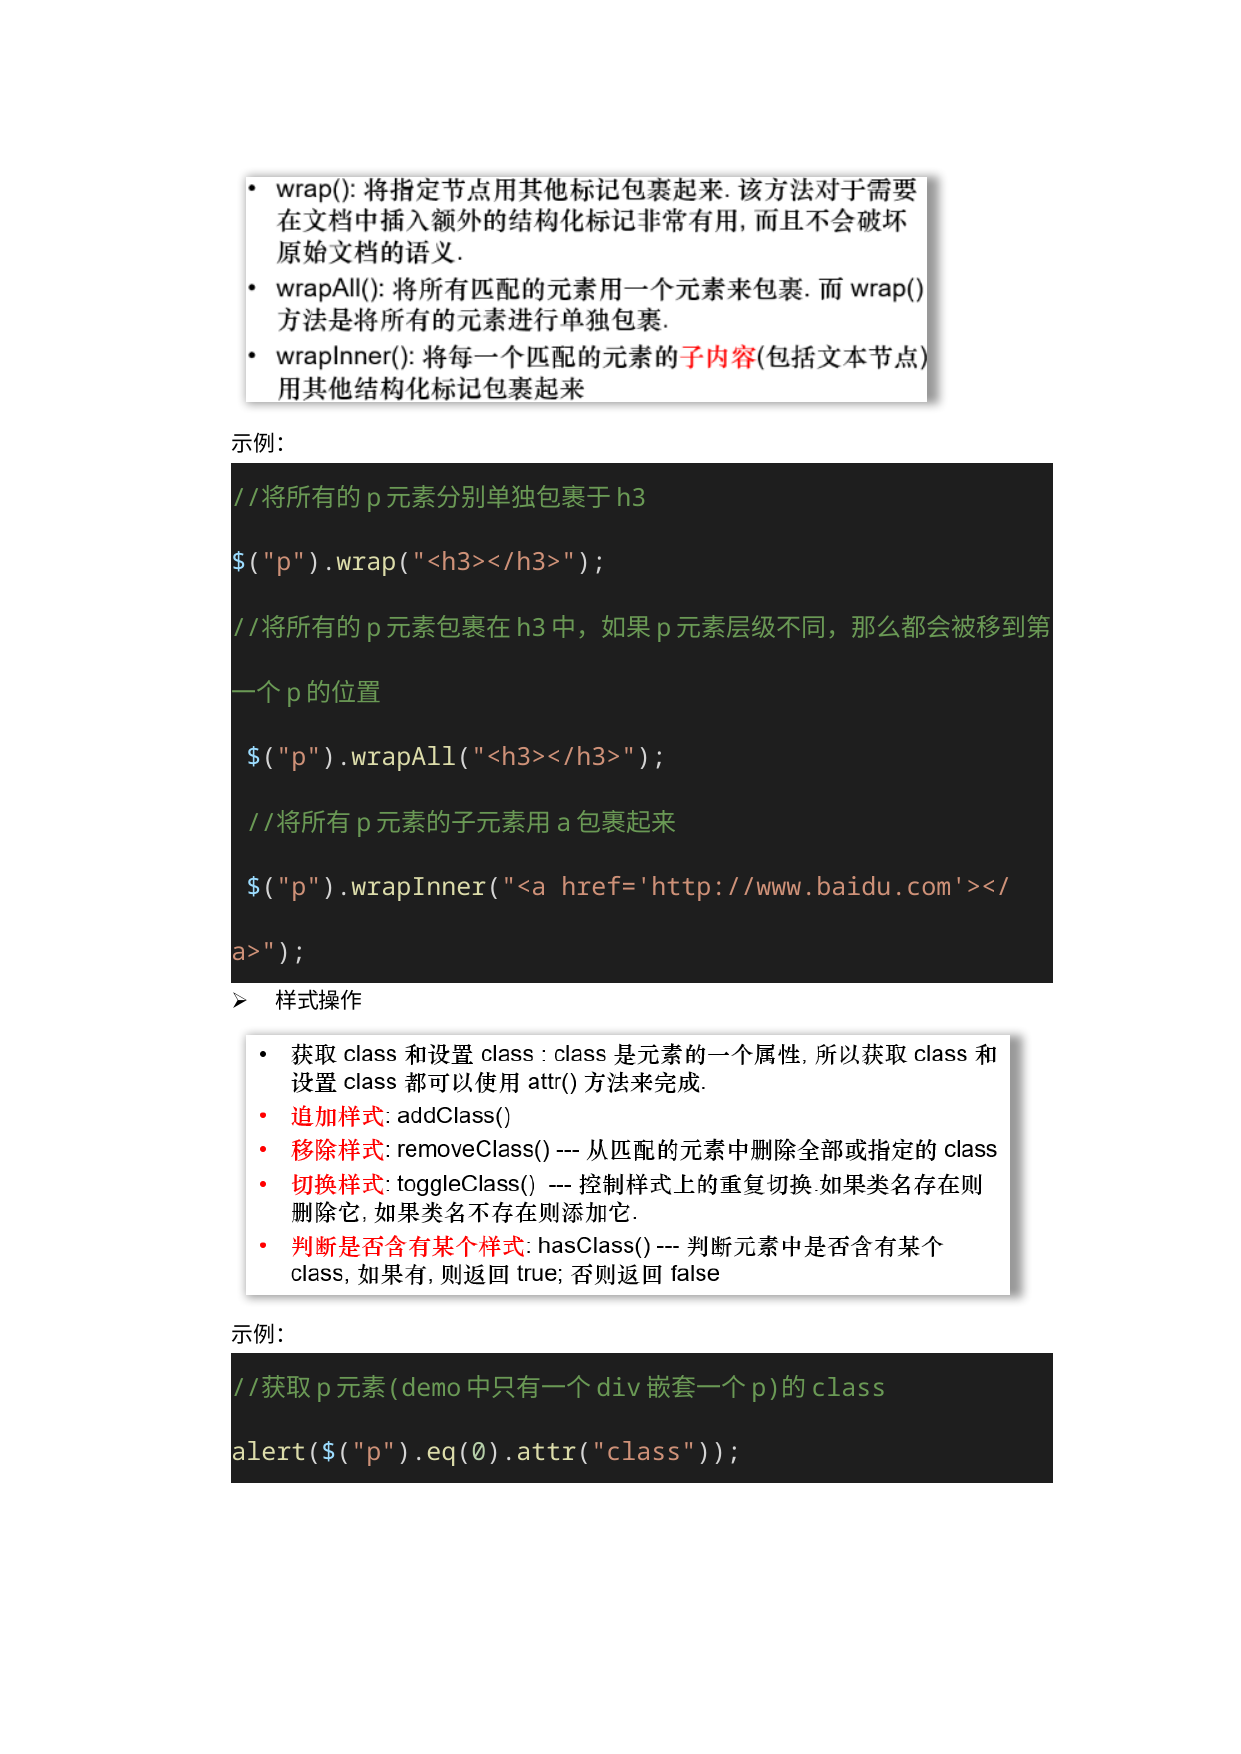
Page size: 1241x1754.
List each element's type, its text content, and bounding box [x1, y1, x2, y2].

text //将所有p元素的子元素用a包裹起来 [231, 788, 1053, 853]
text //将所有的p元素分别单独包裹于h3 [231, 463, 1053, 528]
text $("p").wrap("<h3></h3>"); [231, 528, 1053, 593]
text $("p").wrapInner("<a href='http://www.baidu.com'></a>"); [231, 853, 1053, 983]
text 示例： [231, 1316, 1053, 1349]
picture [246, 177, 927, 402]
picture [246, 1035, 1010, 1295]
text 示例： [231, 426, 1053, 458]
text //将所有的p元素包裹在h3中，如果p元素层级不同，那么都会被移到第一个p的位置 [231, 593, 1053, 723]
text //获取p元素(demo中只有一个div嵌套一个p)的class [231, 1353, 1053, 1418]
text alert($("p").eq(0).attr("class")); [231, 1418, 1053, 1483]
text $("p").wrapAll("<h3></h3>"); [231, 723, 1053, 788]
list 样式操作 [231, 983, 1053, 1015]
